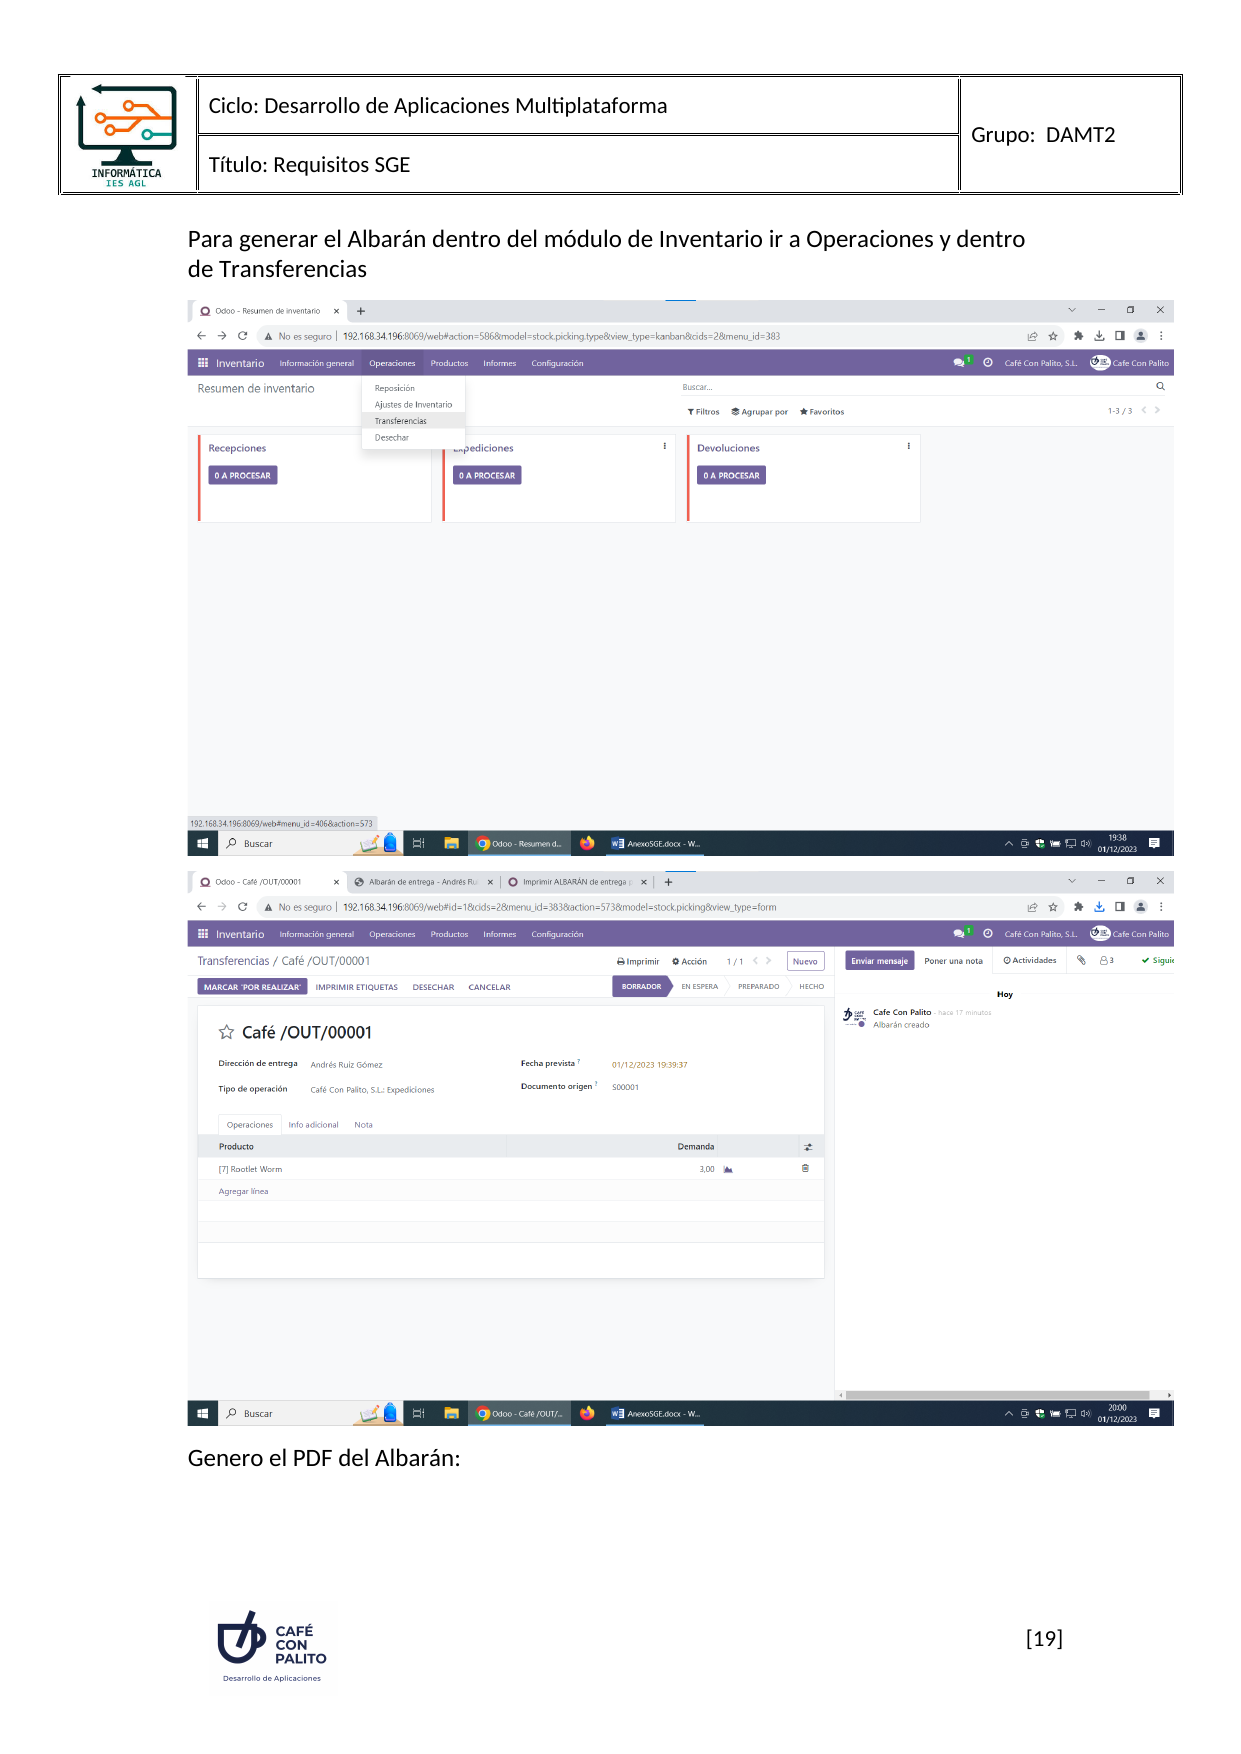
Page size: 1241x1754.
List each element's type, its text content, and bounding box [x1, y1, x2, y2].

picture [209, 1601, 338, 1696]
picture [187, 871, 1174, 1426]
picture [187, 300, 1174, 856]
text Genero el PDF del Albarán: [188, 1442, 1051, 1473]
text Para generar el Albarán dentro del módulo de Inventario ir a Operaciones y dentro de Transferencias [188, 223, 1051, 284]
picture [70, 76, 186, 192]
